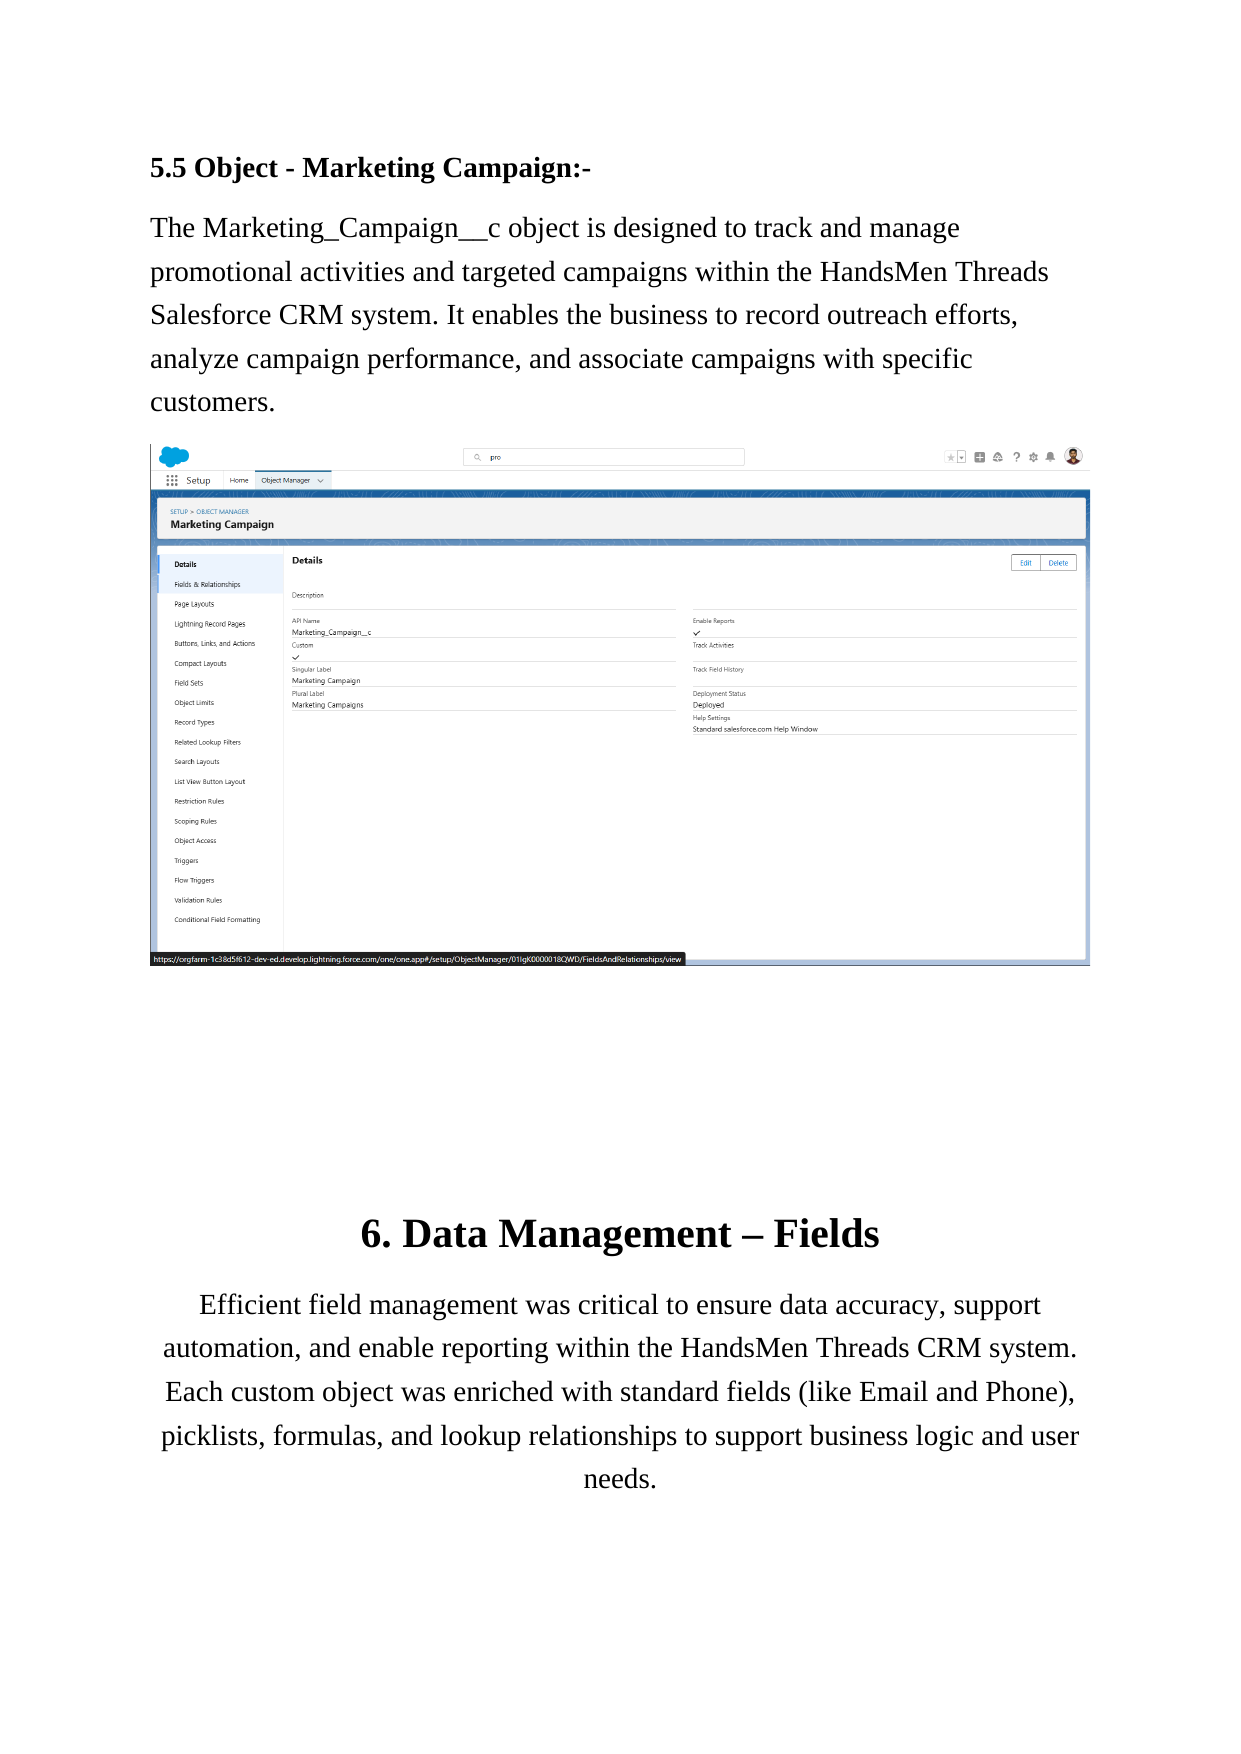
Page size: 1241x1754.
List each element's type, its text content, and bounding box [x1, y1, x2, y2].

text 5.5 Object - Marketing Campaign:- [150, 150, 1090, 183]
picture [150, 444, 1091, 966]
text The Marketing_Campaign__c object is designed to track and manage promotional activities and targeted campaigns within the HandsMen Threads Salesforce CRM system. It enables the business to record outreach efforts, analyze campaign performance, and associate campaigns with specific customers. [150, 210, 1090, 418]
text Efficient field management was critical to ensure data accuracy, support automation, and enable reporting within the HandsMen Threads CRM system. Each custom object was enriched with standard fields (like Email and Phone), picklists, formulas, and lookup relationships to support business logic and user needs. [150, 1287, 1090, 1495]
text 6. Data Management – Fields [150, 1208, 1090, 1256]
